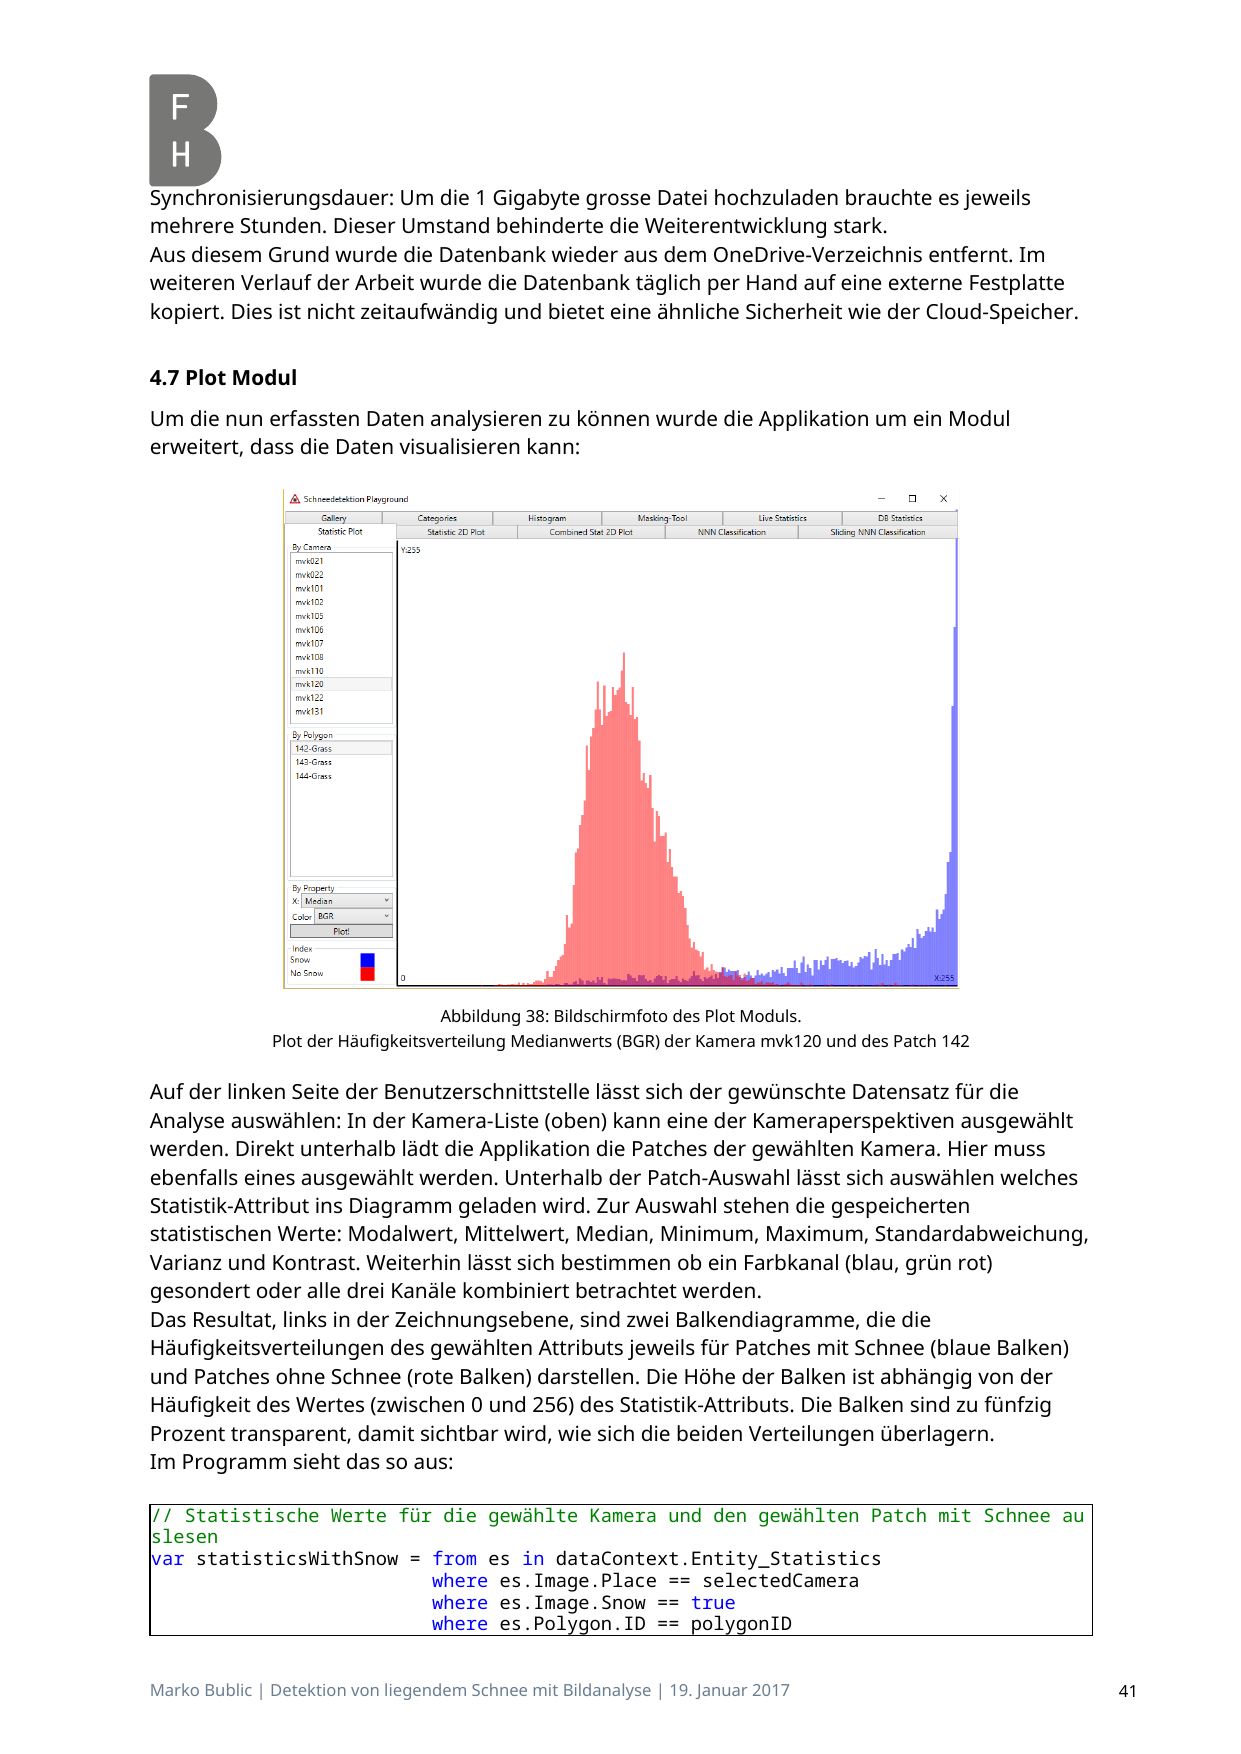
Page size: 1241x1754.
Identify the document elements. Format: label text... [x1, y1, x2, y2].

picture [283, 489, 960, 989]
text Auf der linken Seite der Benutzerschnittstelle lässt sich der gewünschte Datensatz für die Analyse auswählen: In der Kamera-Liste (oben) kann eine der Kameraperspektiven ausgewählt werden. Direkt unterhalb lädt die Applikation die Patches der gewählten Kamera. Hier muss ebenfalls eines ausgewählt werden. Unterhalb der Patch-Auswahl lässt sich auswählen welches Statistik-Attribut ins Diagramm geladen wird. Zur Auswahl stehen die gespeicherten statistischen Werte: Modalwert, Mittelwert, Median, Minimum, Maximum, Standardabweichung, Varianz und Kontrast. Weiterhin lässt sich bestimmen ob ein Farbkanal (blau, grün rot) gesondert oder alle drei Kanäle kombiniert betrachtet werden. [149, 1077, 1093, 1305]
text Das Resultat, links in der Zeichnungsebene, sind zwei Balkendiagramme, die die Häufigkeitsverteilungen des gewählten Attributs jeweils für Patches mit Schnee (blaue Balken) und Patches ohne Schnee (rote Balken) darstellen. Die Höhe der Balken ist abhängig von der Häufigkeit des Wertes (zwischen 0 und 256) des Statistik-Attributs. Die Balken sind zu fünfzig Prozent transparent, damit sichtbar wird, wie sich die beiden Verteilungen überlagern. [149, 1305, 1093, 1447]
text Im Programm sieht das so aus: [149, 1447, 1093, 1476]
text Aus diesem Grund wurde die Datenbank wieder aus dem OneDrive-Verzeichnis entfernt. Im weiteren Verlauf der Arbeit wurde die Datenbank täglich per Hand auf eine externe Festplatte kopiert. Dies ist nicht zeitaufwändig und bietet eine ähnliche Sicherheit wie der Cloud-Speicher. [149, 240, 1093, 325]
text Um die nun erfassten Daten analysieren zu können wurde die Applikation um ein Modul erweitert, dass die Daten visualisieren kann: [149, 404, 1093, 461]
subtitle Plot Modul [149, 363, 1093, 391]
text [149, 183, 1093, 240]
